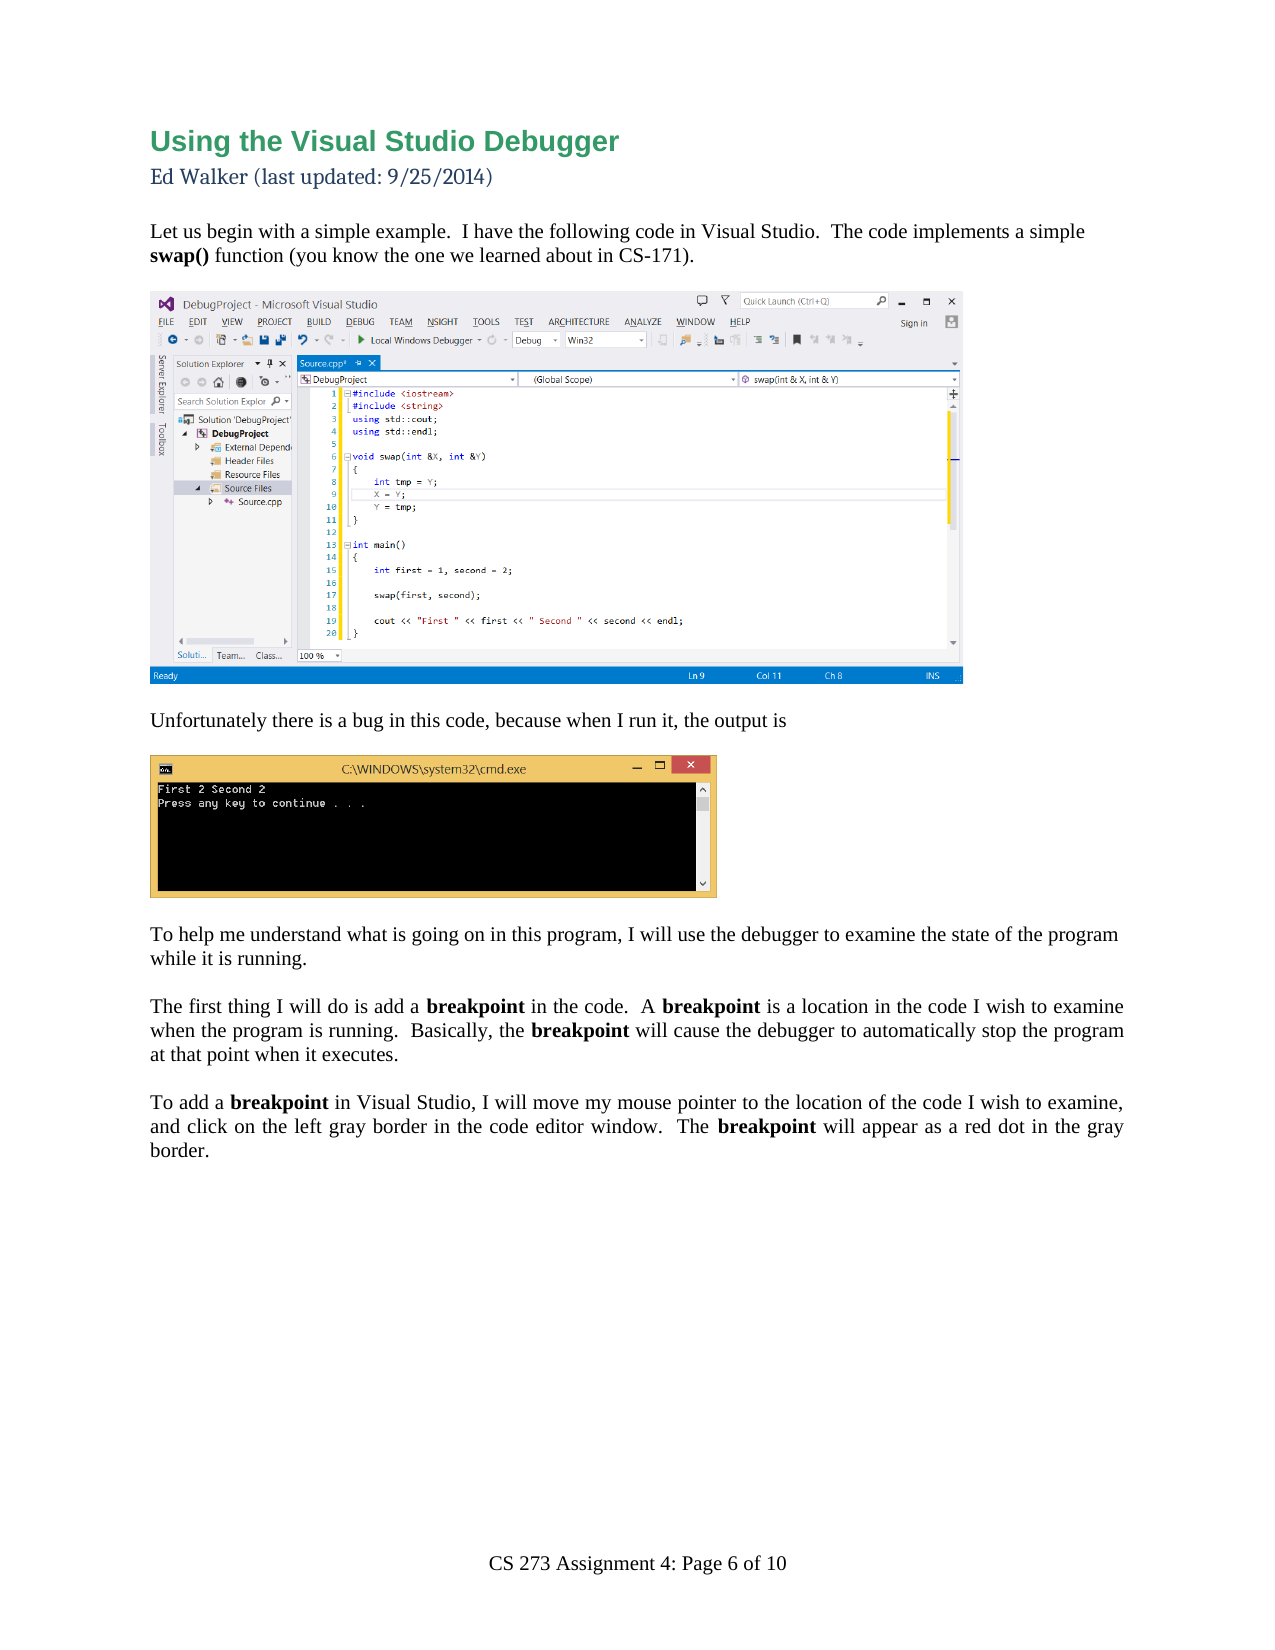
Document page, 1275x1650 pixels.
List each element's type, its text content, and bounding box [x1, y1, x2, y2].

text The first thing I will do is add a breakpoint in the code. A breakpoint is a location in the code I wish to examine when the program is running. Basically, the breakpoint will cause the debugger to automatically stop the program at that point when it executes. [150, 994, 1125, 1066]
text Let us begin with a simple example. I have the following code in Visual Studio. The code implements a simple swap() function (you know the one we learned about in CS-171). [150, 219, 1125, 267]
subtitle Using the Visual Studio Debugger [150, 124, 1125, 158]
picture [150, 291, 964, 684]
picture [150, 755, 717, 898]
text Unfortunately there is a bug in this code, because when I run it, the output is [150, 708, 1125, 732]
text To add a breakpoint in Visual Studio, I will move my mouse pointer to the location of the code I wish to examine, and click on the left gray border in the code editor window. The breakpoint will appear as a red dot in the gray border. [150, 1090, 1125, 1162]
subtitle Ed Walker (last updated: 9/25/2014) [150, 164, 1125, 190]
text To help me understand what is going on in this program, I will use the debugger to examine the state of the program while it is running. [150, 922, 1125, 970]
